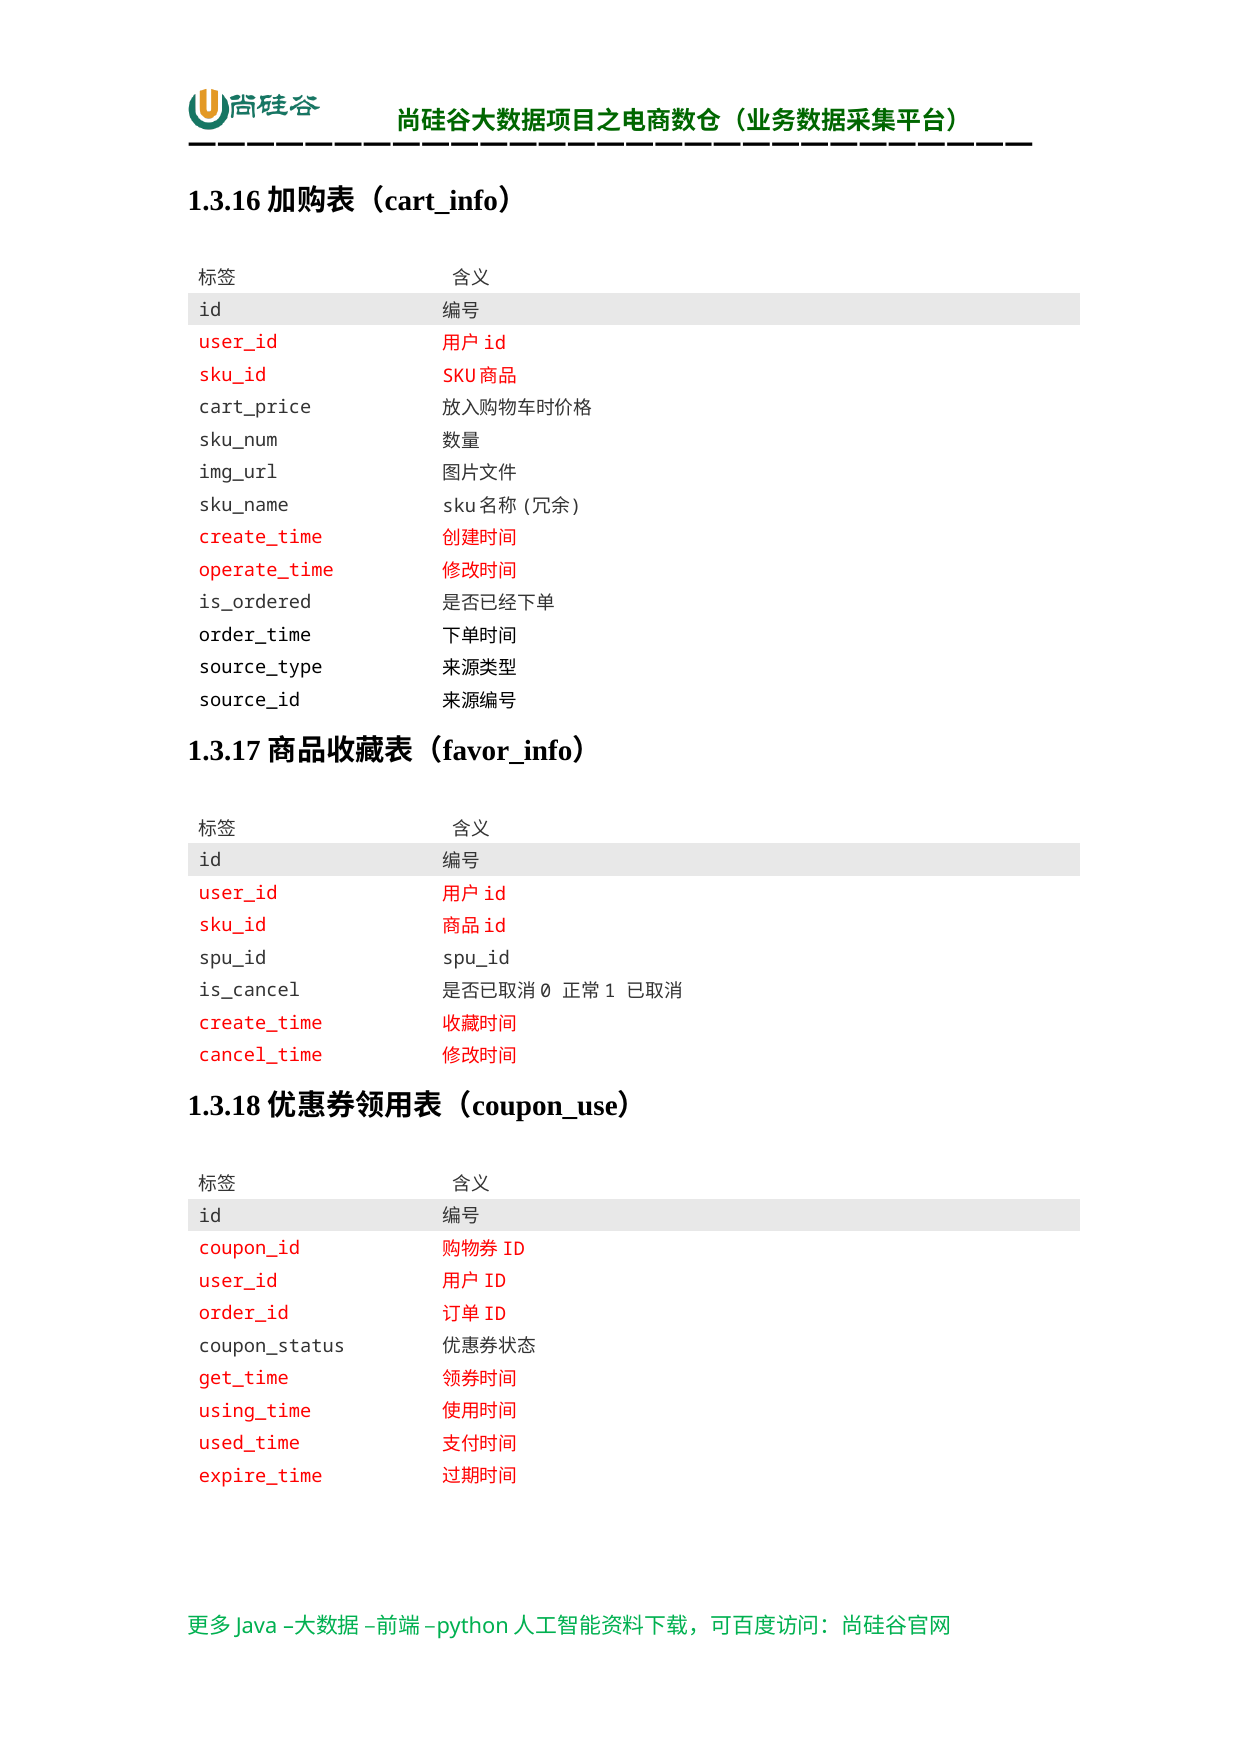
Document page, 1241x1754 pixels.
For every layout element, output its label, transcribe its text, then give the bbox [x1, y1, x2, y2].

table_cell source_type [188, 650, 431, 683]
table_cell cancel_time [188, 1038, 431, 1071]
picture [187, 88, 320, 130]
subtitle 1.3.16 加购表（cart_info） [187, 165, 1053, 230]
table_cell sku_id [188, 358, 431, 390]
table_cell user_id [188, 325, 431, 358]
table_cell 编号 [431, 843, 1080, 876]
table_cell sku_num [188, 423, 431, 455]
table_cell 购物券ID [431, 1231, 1080, 1263]
table_cell cart_price [188, 390, 431, 423]
table_cell using_time [188, 1394, 431, 1426]
table_cell sku_id [188, 908, 431, 941]
table_cell order_time [188, 618, 431, 650]
table_cell 来源类型 [431, 650, 1080, 683]
table_cell 是否已取消 0 正常 1 已取消 [431, 973, 1080, 1006]
table_cell 使用时间 [431, 1394, 1080, 1426]
table_cell 用户id [431, 876, 1080, 908]
table_cell coupon_status [188, 1329, 431, 1361]
table_cell 商品id [431, 908, 1080, 941]
table_cell id [188, 843, 431, 876]
table_cell spu_id [188, 941, 431, 973]
table_cell 来源编号 [431, 683, 1080, 715]
table_cell 图片文件 [431, 455, 1080, 488]
table_cell user_id [188, 1264, 431, 1296]
table_cell 是否已经下单 [431, 585, 1080, 618]
table_cell create_time [188, 520, 431, 553]
table_header 含义 [441, 1166, 1080, 1198]
table_cell is_cancel [188, 973, 431, 1006]
subtitle 1.3.17 商品收藏表（favor_info） [187, 715, 1053, 780]
table_cell 用户id [431, 325, 1080, 358]
table_cell 收藏时间 [431, 1006, 1080, 1038]
table_cell get_time [188, 1361, 431, 1393]
table_cell 用户ID [431, 1264, 1080, 1296]
table_cell sku名称 (冗余) [431, 488, 1080, 520]
table_cell 订单ID [431, 1296, 1080, 1328]
table_cell 放入购物车时价格 [431, 390, 1080, 423]
table_cell SKU商品 [431, 358, 1080, 390]
table_cell 数量 [431, 423, 1080, 455]
table_cell 修改时间 [431, 1038, 1080, 1071]
table_header 含义 [441, 260, 1080, 293]
table_header 标签 [188, 811, 441, 843]
table_cell order_id [188, 1296, 431, 1328]
table_cell 编号 [431, 293, 1080, 325]
table_cell 下单时间 [431, 618, 1080, 650]
table_cell user_id [188, 876, 431, 908]
table_cell spu_id [431, 941, 1080, 973]
table_cell source_id [188, 683, 431, 715]
table_cell expire_time [188, 1459, 431, 1491]
table_cell id [188, 1199, 431, 1231]
table_cell sku_name [188, 488, 431, 520]
table_cell 过期时间 [431, 1459, 1080, 1491]
table_cell 优惠券状态 [431, 1329, 1080, 1361]
table_cell is_ordered [188, 585, 431, 618]
table_cell 修改时间 [431, 553, 1080, 585]
table_cell img_url [188, 455, 431, 488]
table_cell 创建时间 [431, 520, 1080, 553]
table_cell id [188, 293, 431, 325]
table_header 含义 [441, 811, 1080, 843]
table_header 标签 [188, 1166, 441, 1198]
table_cell 编号 [431, 1199, 1080, 1231]
table_cell 领券时间 [431, 1361, 1080, 1393]
subtitle 1.3.18 优惠券领用表（coupon_use） [187, 1071, 1053, 1136]
table_cell used_time [188, 1426, 431, 1458]
table_cell create_time [188, 1006, 431, 1038]
table_cell 支付时间 [431, 1426, 1080, 1458]
table_header 标签 [188, 260, 441, 293]
table_cell coupon_id [188, 1231, 431, 1263]
table_cell operate_time [188, 553, 431, 585]
